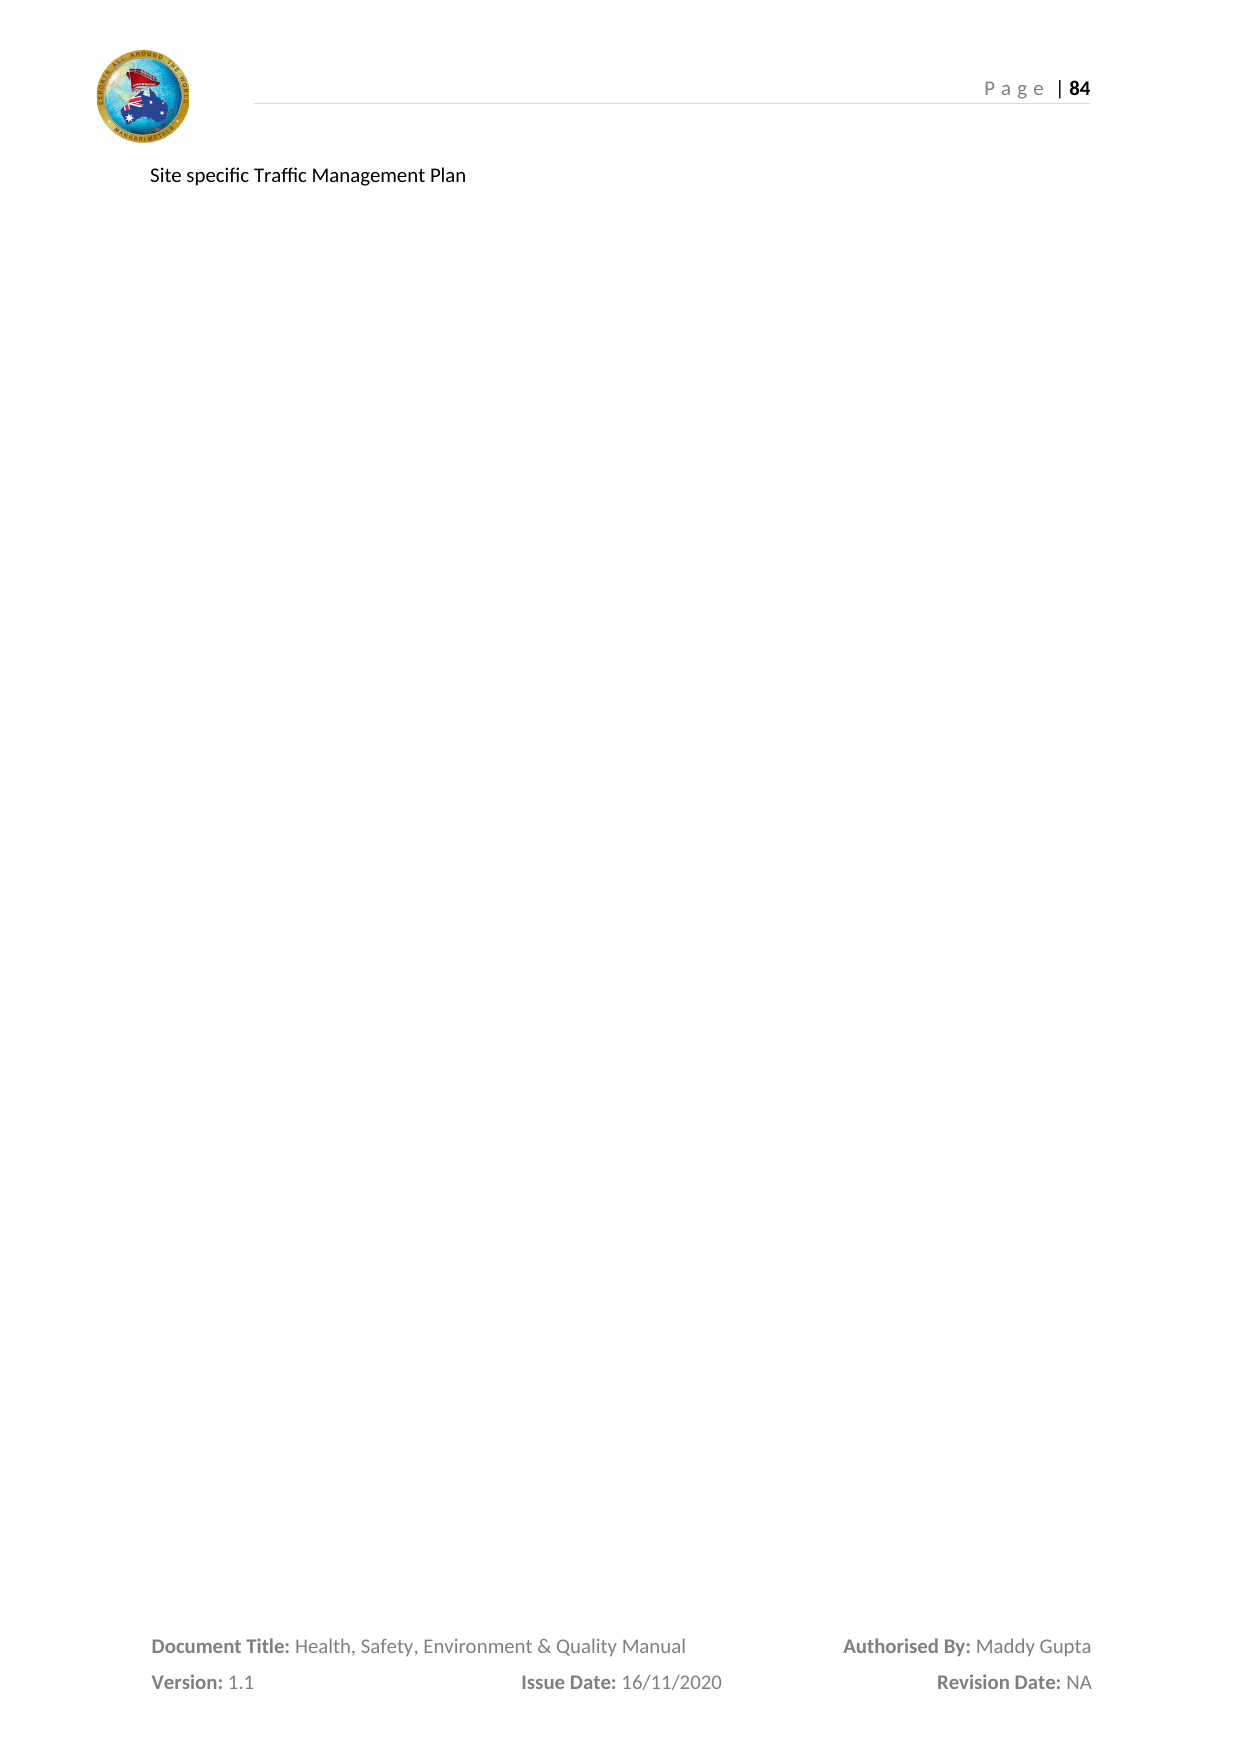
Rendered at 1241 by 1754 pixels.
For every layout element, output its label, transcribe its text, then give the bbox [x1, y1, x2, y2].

text Site specific Traffic Management Plan [150, 162, 1090, 188]
